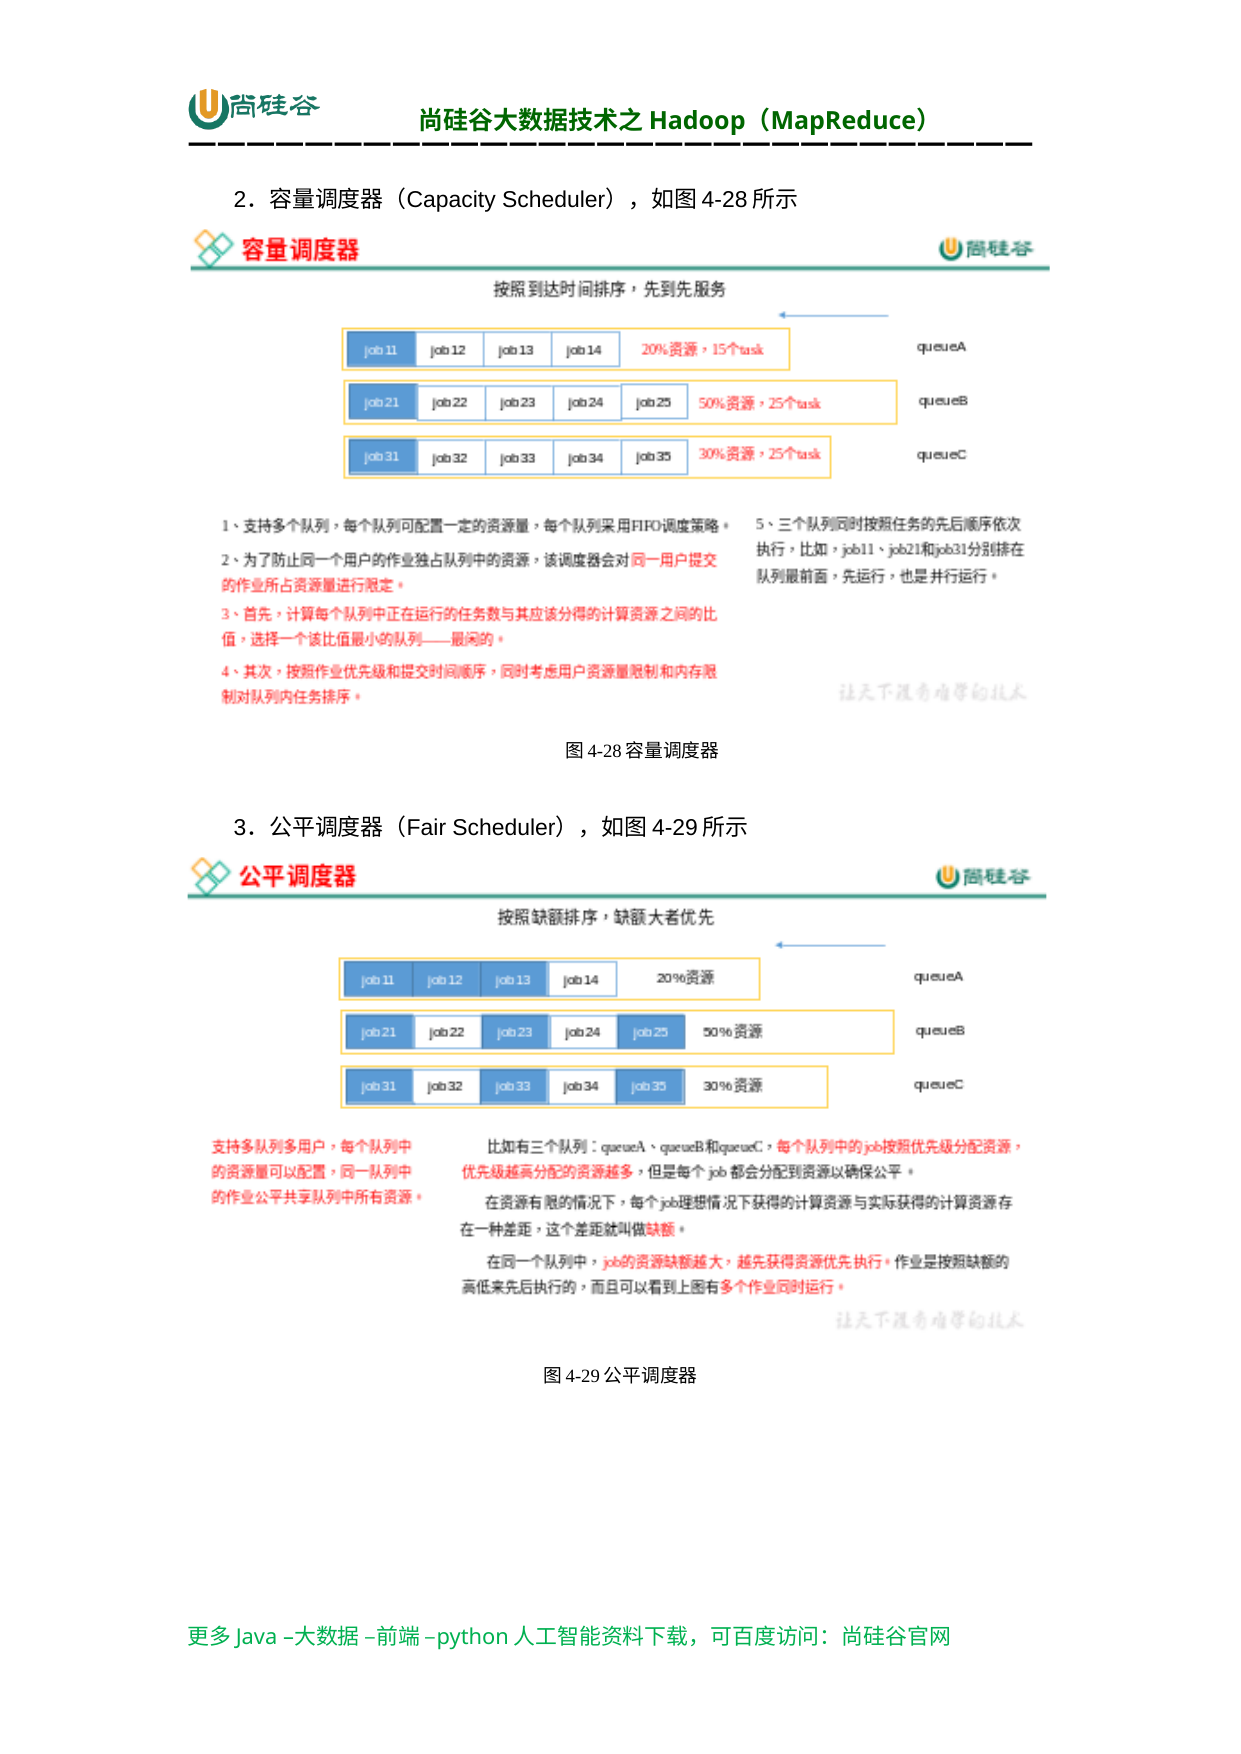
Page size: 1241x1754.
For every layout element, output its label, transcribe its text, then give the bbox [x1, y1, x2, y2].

text 3．公平调度器（Fair Scheduler），如图4-29所示 [187, 792, 1053, 857]
text 2．容量调度器（Capacity Scheduler），如图4-28所示 [187, 165, 1053, 230]
picture [187, 88, 320, 130]
text 图4-29公平调度器 [187, 1358, 1053, 1390]
text 图4-28容量调度器 [187, 230, 1053, 766]
